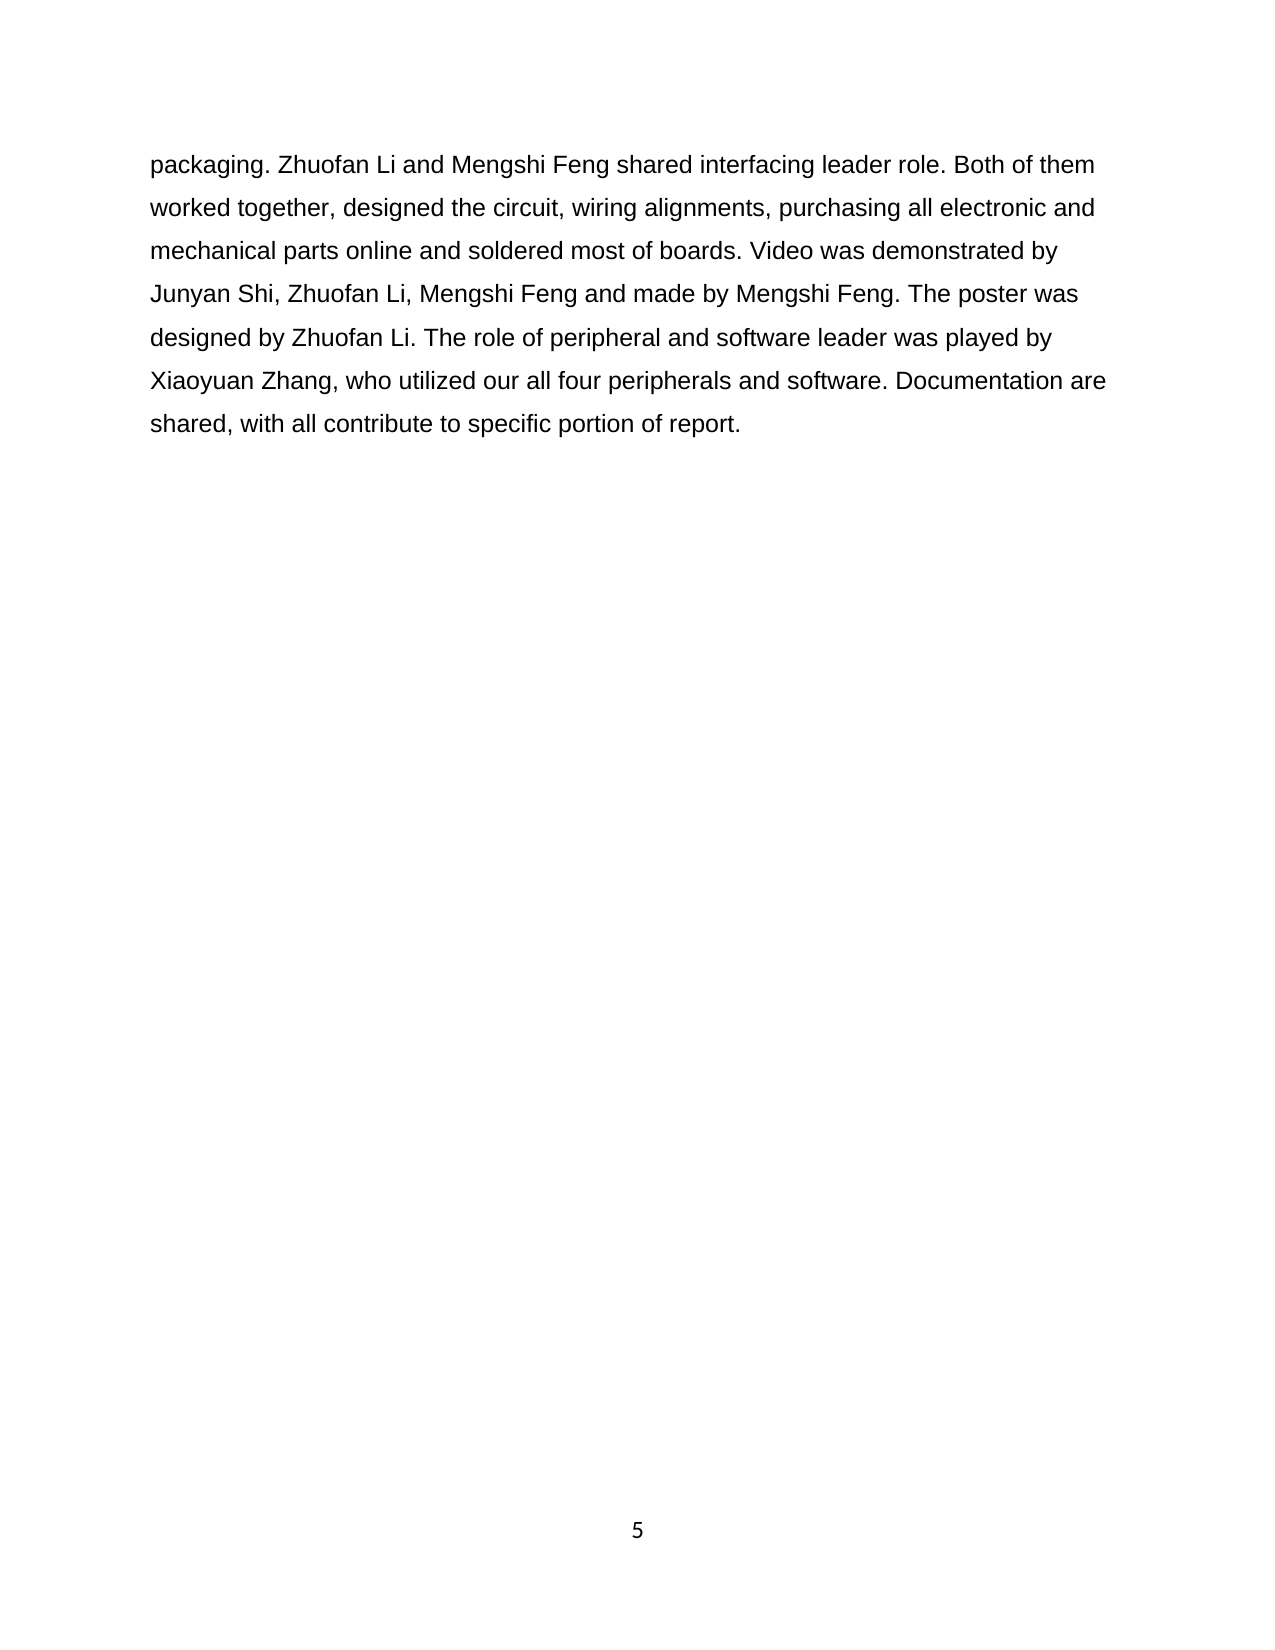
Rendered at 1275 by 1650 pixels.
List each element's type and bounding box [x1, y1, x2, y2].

text [150, 150, 1125, 437]
